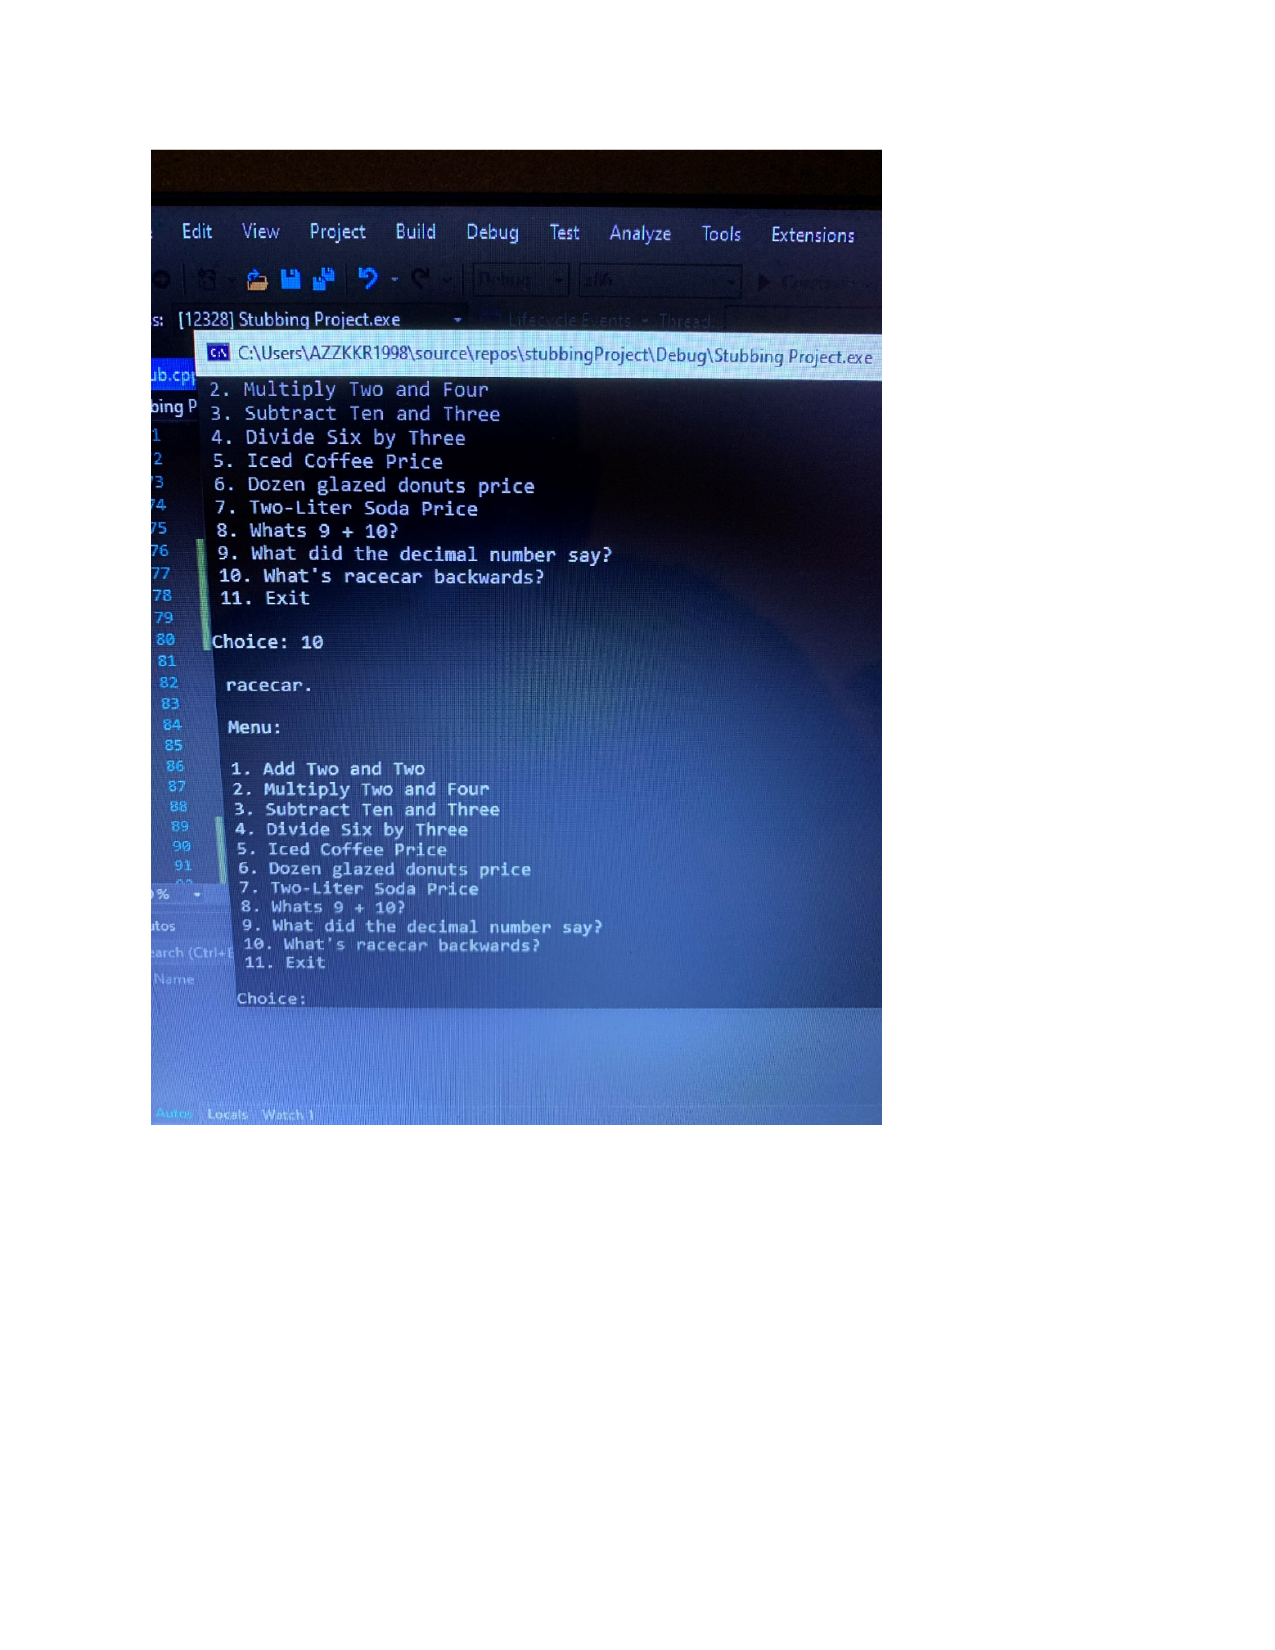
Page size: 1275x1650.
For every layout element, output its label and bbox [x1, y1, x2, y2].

picture [151, 151, 882, 1124]
